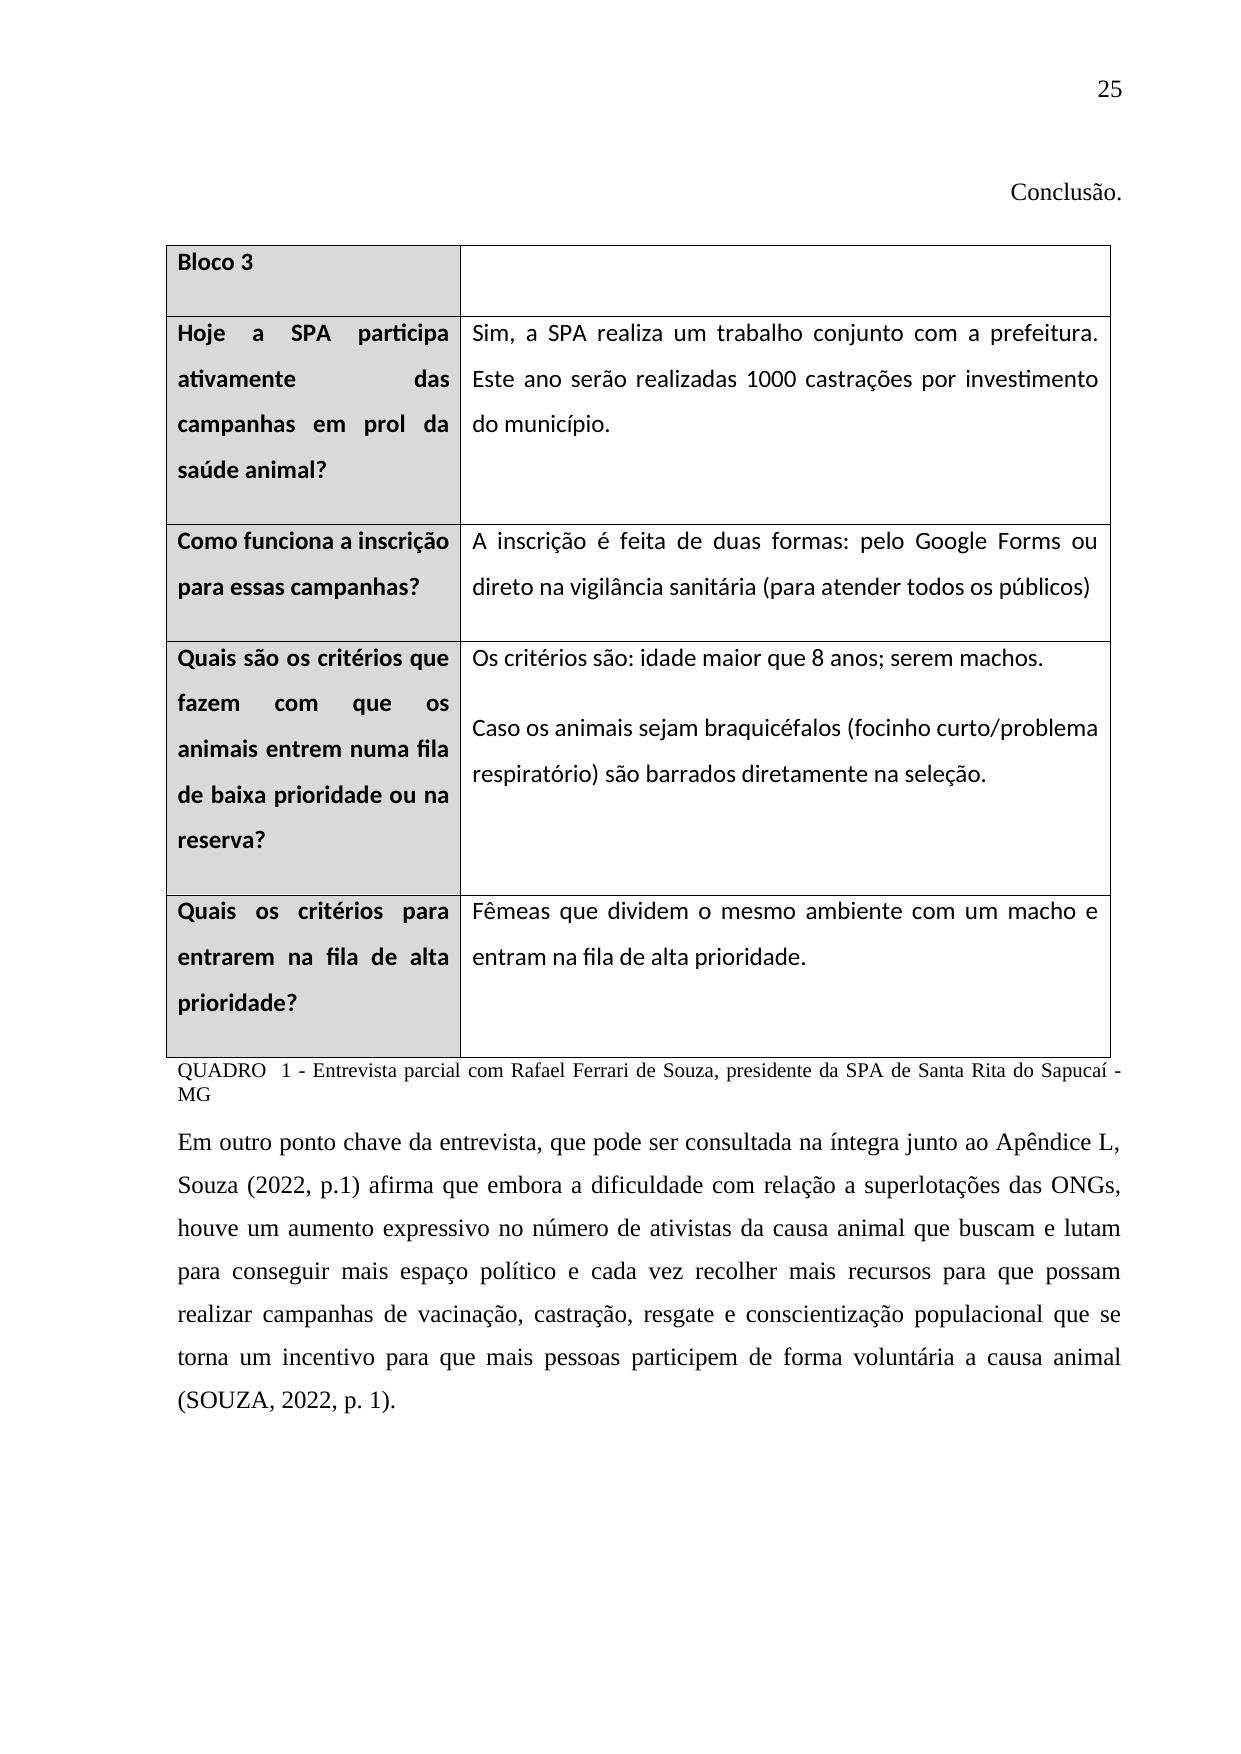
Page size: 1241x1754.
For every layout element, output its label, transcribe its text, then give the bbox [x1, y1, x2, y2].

table_cell Fêmeas que dividem o mesmo ambiente com um macho e entram na fila de alta prioridade. [461, 896, 1110, 1057]
table_cell Quais são os critérios que fazem com que os animais entrem numa fila de baixa prioridade ou na reserva? [167, 642, 460, 894]
text QUADRO 1 - Entrevista parcial com Rafael Ferrari de Souza, presidente da SPA de Santa Rita do Sapucaí - MG [177, 1058, 1122, 1106]
table_cell Como funciona a inscrição para essas campanhas? [167, 525, 460, 641]
table_cell Quais os critérios para entrarem na fila de alta prioridade? [167, 896, 460, 1057]
table_cell A inscrição é feita de duas formas: pelo Google Forms ou direto na vigilância sanitária (para atender todos os públicos) [461, 525, 1110, 641]
table_cell Sim, a SPA realiza um trabalho conjunto com a prefeitura. Este ano serão realizadas 1000 castrações por investimento do município. [461, 317, 1110, 524]
table_cell Hoje a SPA participa ativamente das campanhas em prol da saúde animal? [167, 317, 460, 524]
text Conclusão. [177, 177, 1122, 206]
text Em outro ponto chave da entrevista, que pode ser consultada na íntegra junto ao Apêndice L, Souza (2022, p.1) afirma que embora a dificuldade com relação a superlotações das ONGs, houve um aumento expressivo no número de ativistas da causa animal que buscam e lutam para conseguir mais espaço político e cada vez recolher mais recursos para que possam realizar campanhas de vacinação, castração, resgate e conscientização populacional que se torna um incentivo para que mais pessoas participem de forma voluntária a causa animal (SOUZA, 2022, p. 1). [177, 1127, 1122, 1414]
table_header Bloco 3 [167, 246, 460, 316]
table_cell Os critérios são: idade maior que 8 anos; serem machos. Caso os animais sejam braquicéfalos (focinho curto/problema respiratório) são barrados diretamente na seleção. [461, 642, 1110, 894]
table_header [461, 246, 1110, 316]
